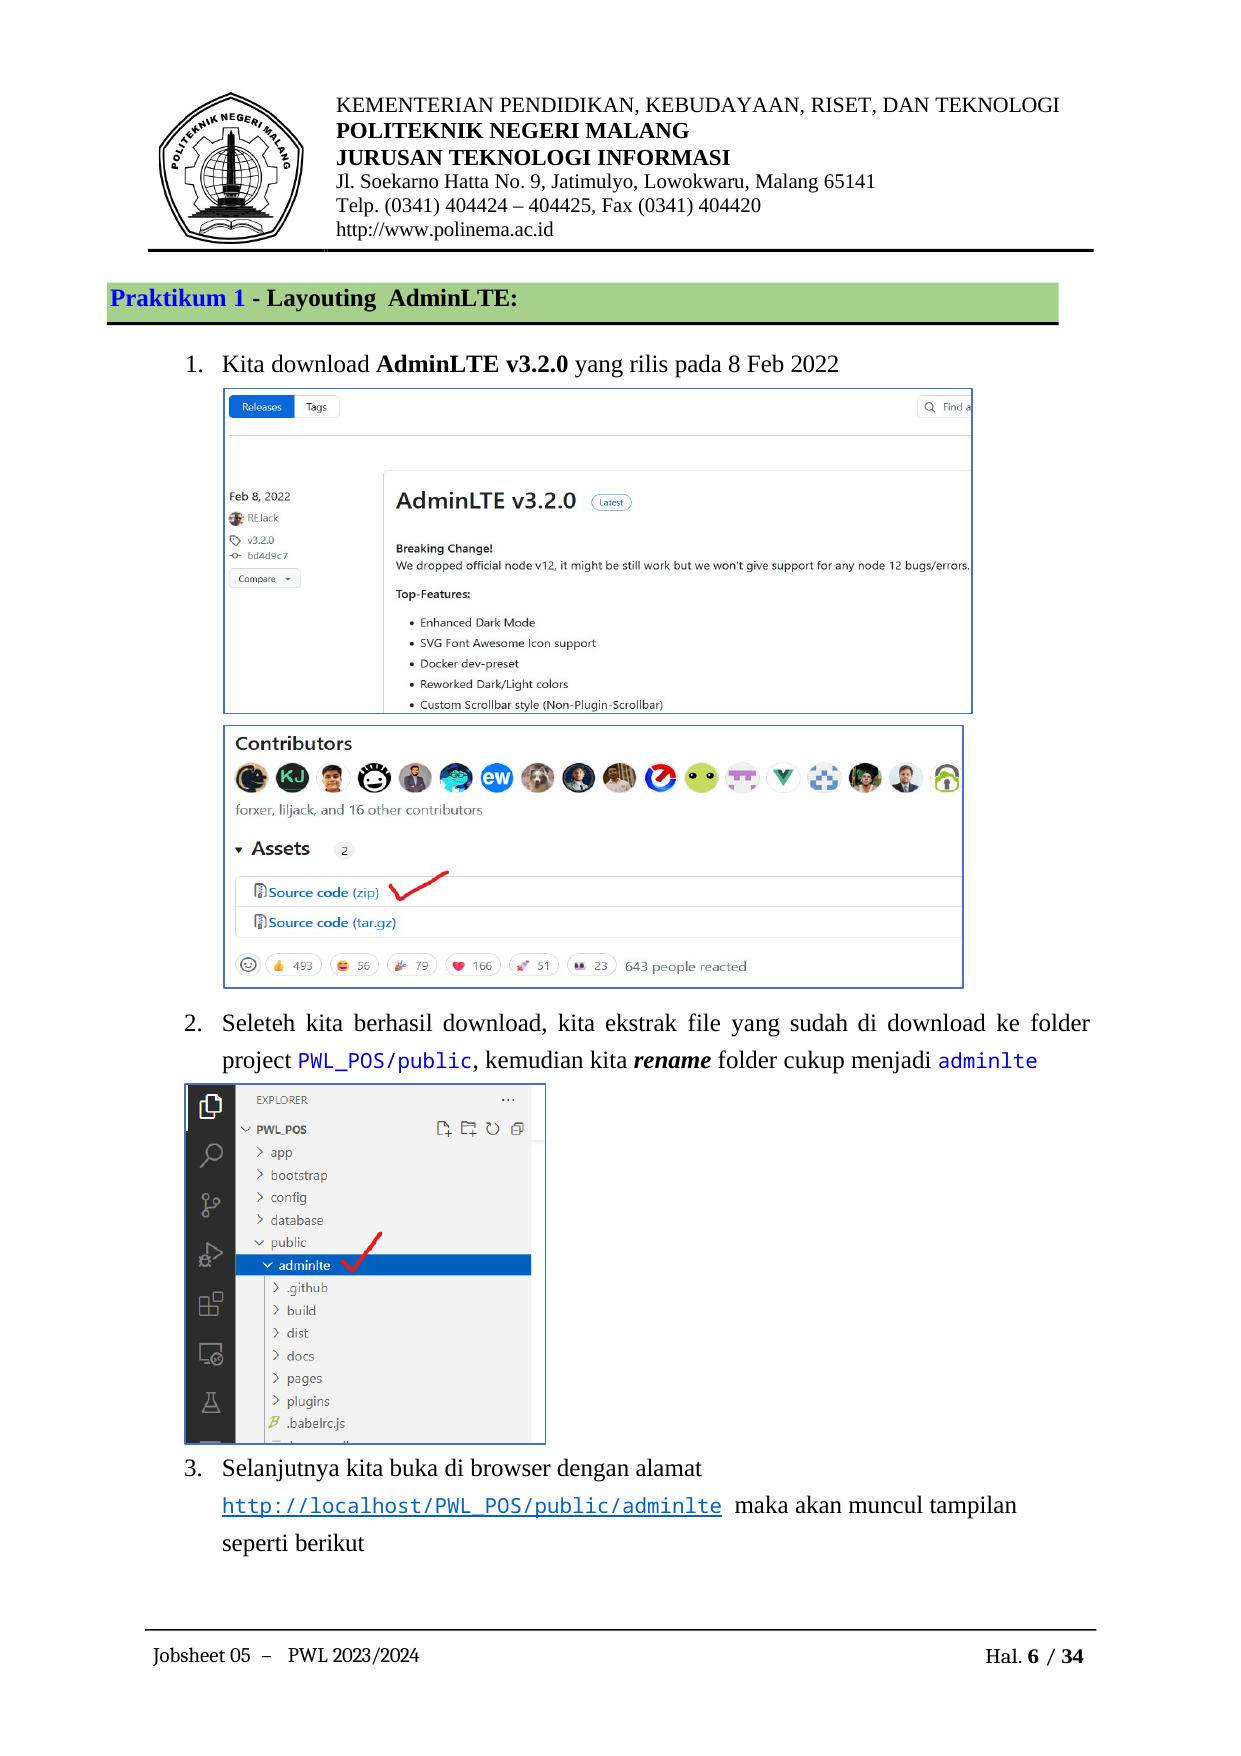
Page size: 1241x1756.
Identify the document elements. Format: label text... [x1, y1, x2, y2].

picture [228, 395, 971, 713]
list Seleteh kita berhasil download, kita ekstrak file yang sudah di download ke folder project PWL_POS/public, kemudian kita rename folder cukup menjadi adminlte [184, 734, 1094, 1075]
list Kita download AdminLTE v3.2.0 yang rilis pada 8 Feb 2022 [185, 349, 1107, 378]
picture [158, 92, 304, 244]
picture [186, 1085, 545, 1443]
list Selanjutnya kita buka di browser dengan alamat http://localhost/PWL_POS/public/adminlte maka akan muncul tampilan seperti berikut [184, 1453, 1047, 1557]
